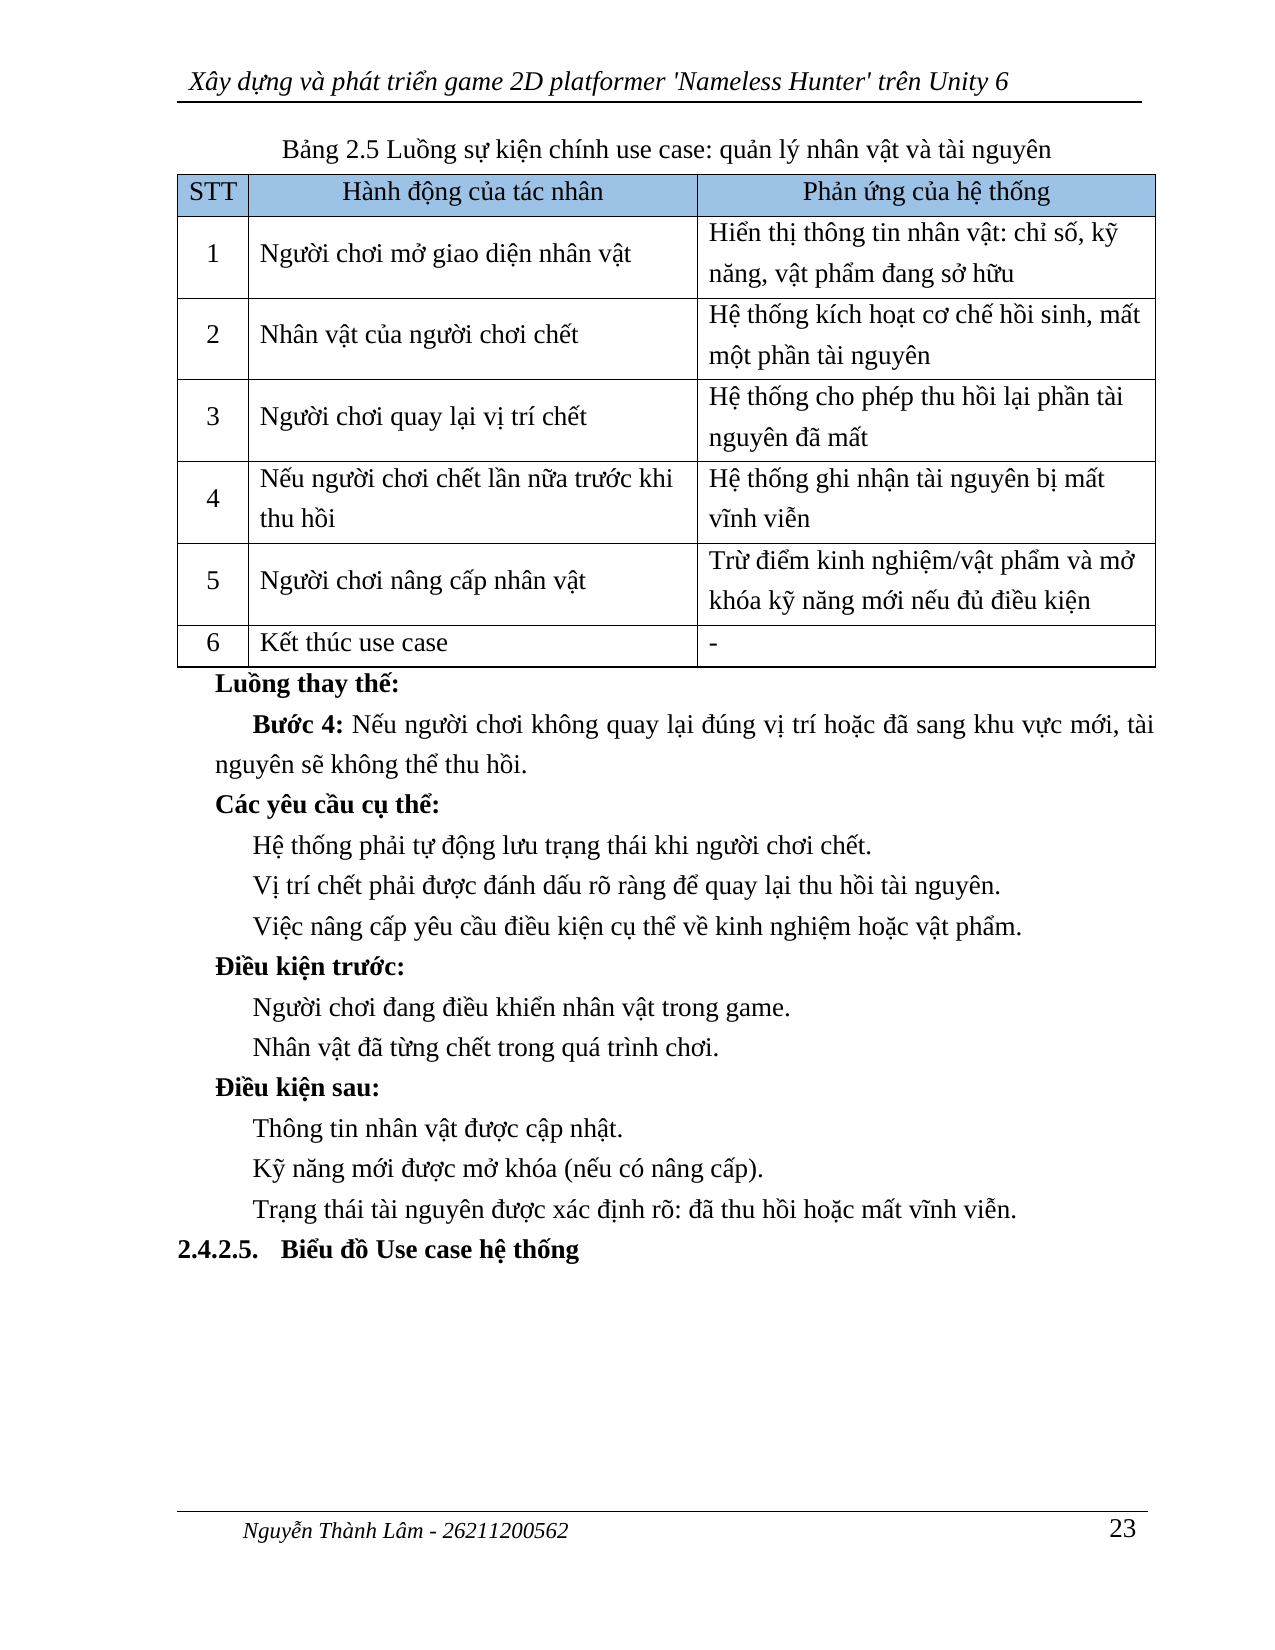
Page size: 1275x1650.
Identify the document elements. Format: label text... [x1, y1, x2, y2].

title Biểu đồ Use case hệ thống [177, 1233, 1156, 1264]
table_cell Hệ thống cho phép thu hồi lại phần tài nguyên đã mất [698, 380, 1155, 461]
table_cell - [698, 626, 1155, 666]
table_cell 1 [178, 217, 248, 297]
text Hệ thống phải tự động lưu trạng thái khi người chơi chết. [177, 829, 1156, 860]
table_cell Nhân vật của người chơi chết [249, 299, 697, 379]
text Bảng 2.5 Luồng sự kiện chính use case: quản lý nhân vật và tài nguyên [177, 134, 1156, 165]
table_cell Kết thúc use case [249, 626, 697, 666]
text Thông tin nhân vật được cập nhật. [252, 1112, 1156, 1143]
table_header STT [178, 175, 248, 216]
text Người chơi đang điều khiển nhân vật trong game. [177, 991, 1156, 1022]
table_header Hành động của tác nhân [249, 175, 697, 216]
table_cell Người chơi quay lại vị trí chết [249, 380, 697, 461]
text Luồng thay thế: [177, 668, 1156, 698]
table_cell Người chơi mở giao diện nhân vật [249, 217, 697, 297]
table_cell Hệ thống kích hoạt cơ chế hồi sinh, mất một phần tài nguyên [698, 299, 1155, 379]
table_cell Hiển thị thông tin nhân vật: chỉ số, kỹ năng, vật phẩm đang sở hữu [698, 217, 1155, 297]
text Trạng thái tài nguyên được xác định rõ: đã thu hồi hoặc mất vĩnh viễn. [252, 1193, 1156, 1224]
text Kỹ năng mới được mở khóa (nếu có nâng cấp). [252, 1152, 1156, 1183]
text Vị trí chết phải được đánh dấu rõ ràng để quay lại thu hồi tài nguyên. [177, 869, 1156, 901]
table_cell Người chơi nâng cấp nhân vật [249, 544, 697, 625]
text Điều kiện trước: [177, 950, 1156, 981]
table_cell 5 [178, 544, 248, 625]
text Bước 4: Nếu người chơi không quay lại đúng vị trí hoặc đã sang khu vực mới, tài nguyên sẽ không thể thu hồi. [215, 708, 1156, 779]
table_cell 4 [178, 462, 248, 543]
table_cell Nếu người chơi chết lần nữa trước khi thu hồi [249, 462, 697, 543]
table_cell 2 [178, 299, 248, 379]
text Các yêu cầu cụ thể: [177, 789, 1156, 820]
text Điều kiện sau: [177, 1072, 1156, 1103]
table_cell Hệ thống ghi nhận tài nguyên bị mất vĩnh viễn [698, 462, 1155, 543]
text Việc nâng cấp yêu cầu điều kiện cụ thể về kinh nghiệm hoặc vật phẩm. [177, 910, 1156, 941]
table_header Phản ứng của hệ thống [698, 175, 1155, 216]
table_cell 6 [178, 626, 248, 666]
text Nhân vật đã từng chết trong quá trình chơi. [177, 1031, 1156, 1062]
table_cell 3 [178, 380, 248, 461]
table_cell Trừ điểm kinh nghiệm/vật phẩm và mở khóa kỹ năng mới nếu đủ điều kiện [698, 544, 1155, 625]
